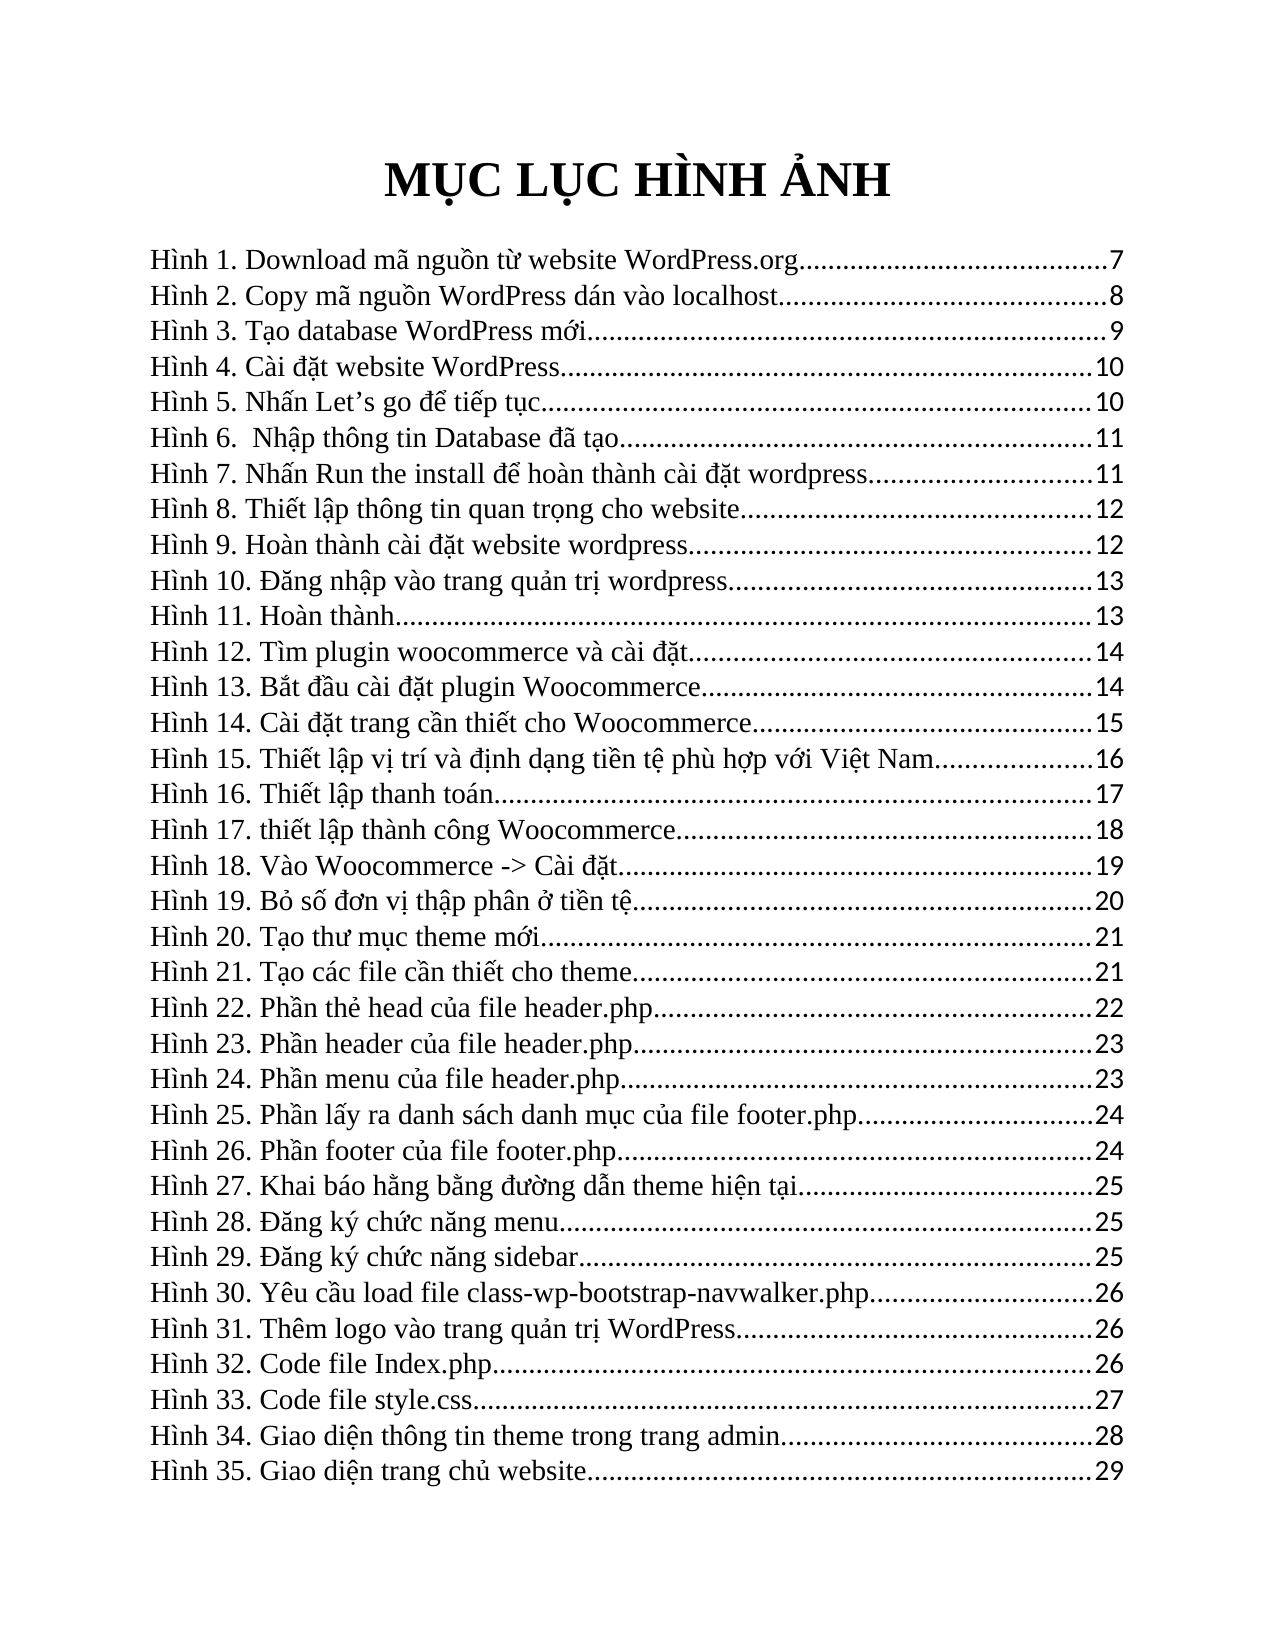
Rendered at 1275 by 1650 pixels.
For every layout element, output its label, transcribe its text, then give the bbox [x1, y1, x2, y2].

text Hình 15. Thiết lập vị trí và định dạng tiền tệ phù hợp với Việt Nam. 16 [150, 740, 1125, 775]
text Hình 14. Cài đặt trang cần thiết cho Woocommerce. 15 [150, 704, 1125, 740]
text Hình 4. Cài đặt website WordPress. 10 [150, 348, 1125, 383]
text Hình 19. Bỏ số đơn vị thập phân ở tiền tệ. 20 [150, 882, 1125, 918]
text Hình 27. Khai báo hằng bằng đường dẫn theme hiện tại. 25 [150, 1167, 1125, 1203]
text Hình 13. Bắt đầu cài đặt plugin Woocommerce. 14 [150, 668, 1125, 704]
text Hình 23. Phần header của file header.php. 23 [150, 1025, 1125, 1060]
text Hình 30. Yêu cầu load file class-wp-bootstrap-navwalker.php. 26 [150, 1274, 1125, 1310]
text Hình 1. Download mã nguồn từ website WordPress.org. 7 [150, 241, 1125, 277]
text Hình 33. Code file style.css. 27 [150, 1381, 1125, 1417]
text Hình 21. Tạo các file cần thiết cho theme. 21 [150, 953, 1125, 989]
text Hình 3. Tạo database WordPress mới. 9 [150, 312, 1125, 348]
text Hình 20. Tạo thư mục theme mới. 21 [150, 918, 1125, 953]
text Hình 35. Giao diện trang chủ website. 29 [150, 1452, 1125, 1488]
text Hình 25. Phần lấy ra danh sách danh mục của file footer.php. 24 [150, 1096, 1125, 1132]
text Hình 11. Hoàn thành. 13 [150, 597, 1125, 633]
text Hình 7. Nhấn Run the install để hoàn thành cài đặt wordpress. 11 [150, 455, 1125, 490]
text Hình 12. Tìm plugin woocommerce và cài đặt. 14 [150, 633, 1125, 668]
text Hình 10. Đăng nhập vào trang quản trị wordpress. 13 [150, 562, 1125, 597]
text Hình 32. Code file Index.php. 26 [150, 1345, 1125, 1381]
text Hình 28. Đăng ký chức năng menu. 25 [150, 1203, 1125, 1238]
text Hình 9. Hoàn thành cài đặt website wordpress. 12 [150, 526, 1125, 562]
text Hình 31. Thêm logo vào trang quản trị WordPress. 26 [150, 1310, 1125, 1345]
text Hình 8. Thiết lập thông tin quan trọng cho website. 12 [150, 490, 1125, 526]
text Hình 29. Đăng ký chức năng sidebar. 25 [150, 1238, 1125, 1274]
text Hình 34. Giao diện thông tin theme trong trang admin. 28 [150, 1417, 1125, 1452]
text Hình 17. thiết lập thành công Woocommerce. 18 [150, 811, 1125, 847]
text Hình 26. Phần footer của file footer.php. 24 [150, 1132, 1125, 1167]
text Hình 22. Phần thẻ head của file header.php. 22 [150, 989, 1125, 1025]
text Hình 2. Copy mã nguồn WordPress dán vào localhost. 8 [150, 277, 1125, 312]
text Hình 6. Nhập thông tin Database đã tạo. 11 [150, 419, 1125, 455]
text MỤC LỤC HÌNH ẢNH [150, 150, 1125, 207]
text Hình 18. Vào Woocommerce -> Cài đặt. 19 [150, 847, 1125, 882]
text Hình 24. Phần menu của file header.php. 23 [150, 1060, 1125, 1096]
text Hình 5. Nhấn Let’s go để tiếp tục. 10 [150, 383, 1125, 419]
text Hình 16. Thiết lập thanh toán. 17 [150, 775, 1125, 811]
